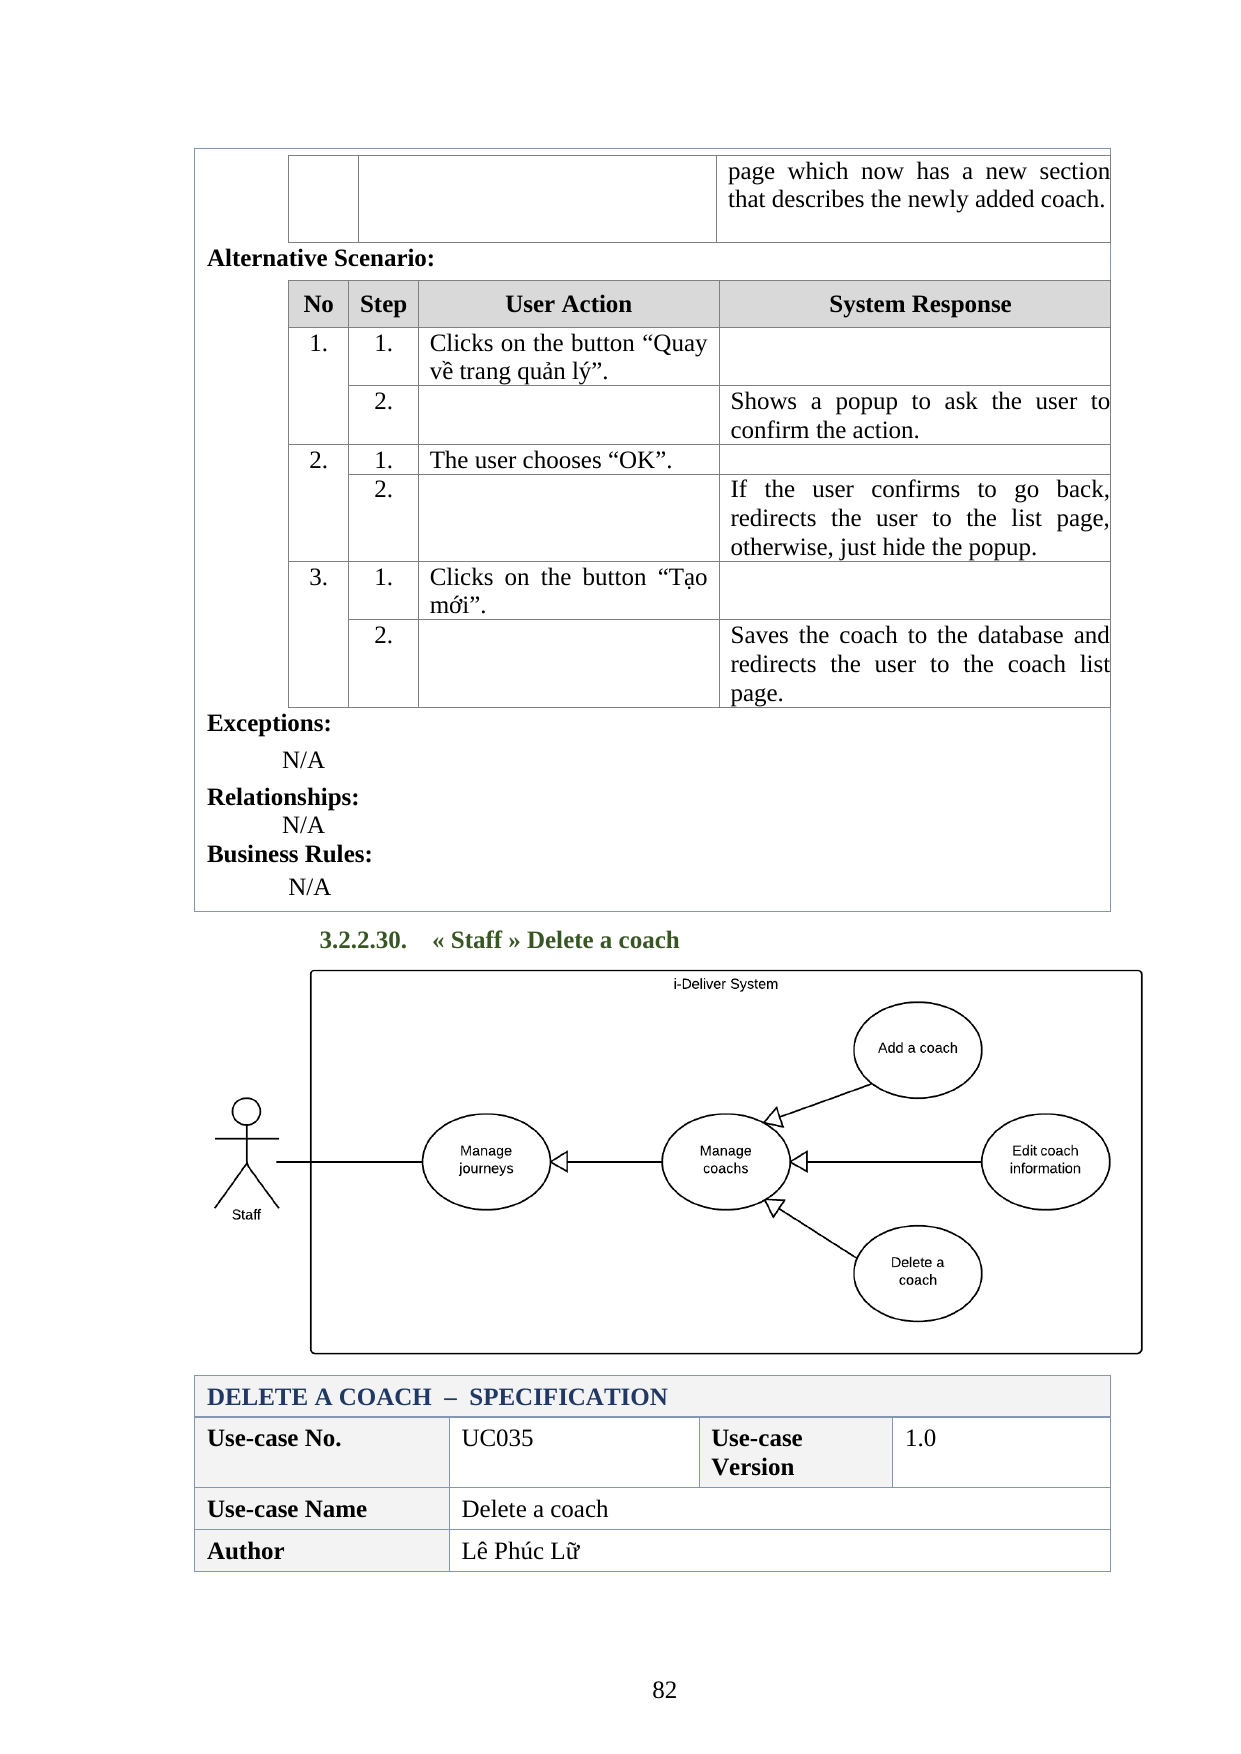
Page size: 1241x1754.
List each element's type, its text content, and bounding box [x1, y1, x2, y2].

table_cell Lê Phúc Lữ [450, 1530, 1110, 1571]
table_cell Author [195, 1530, 449, 1571]
table_cell Delete a coach [450, 1488, 1110, 1529]
subtitle « Staff » Delete a coach [319, 925, 1122, 953]
table_cell Use-case Name [195, 1488, 449, 1529]
picture [206, 968, 1147, 1356]
table_cell 1.0 [893, 1418, 1110, 1487]
table_header DELETE A COACH – SPECIFICATION [195, 1376, 1110, 1416]
table_cell Use-case No. [195, 1418, 449, 1487]
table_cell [195, 149, 1110, 911]
table_cell Use-case Version [700, 1418, 892, 1487]
table_cell UC035 [450, 1418, 699, 1487]
